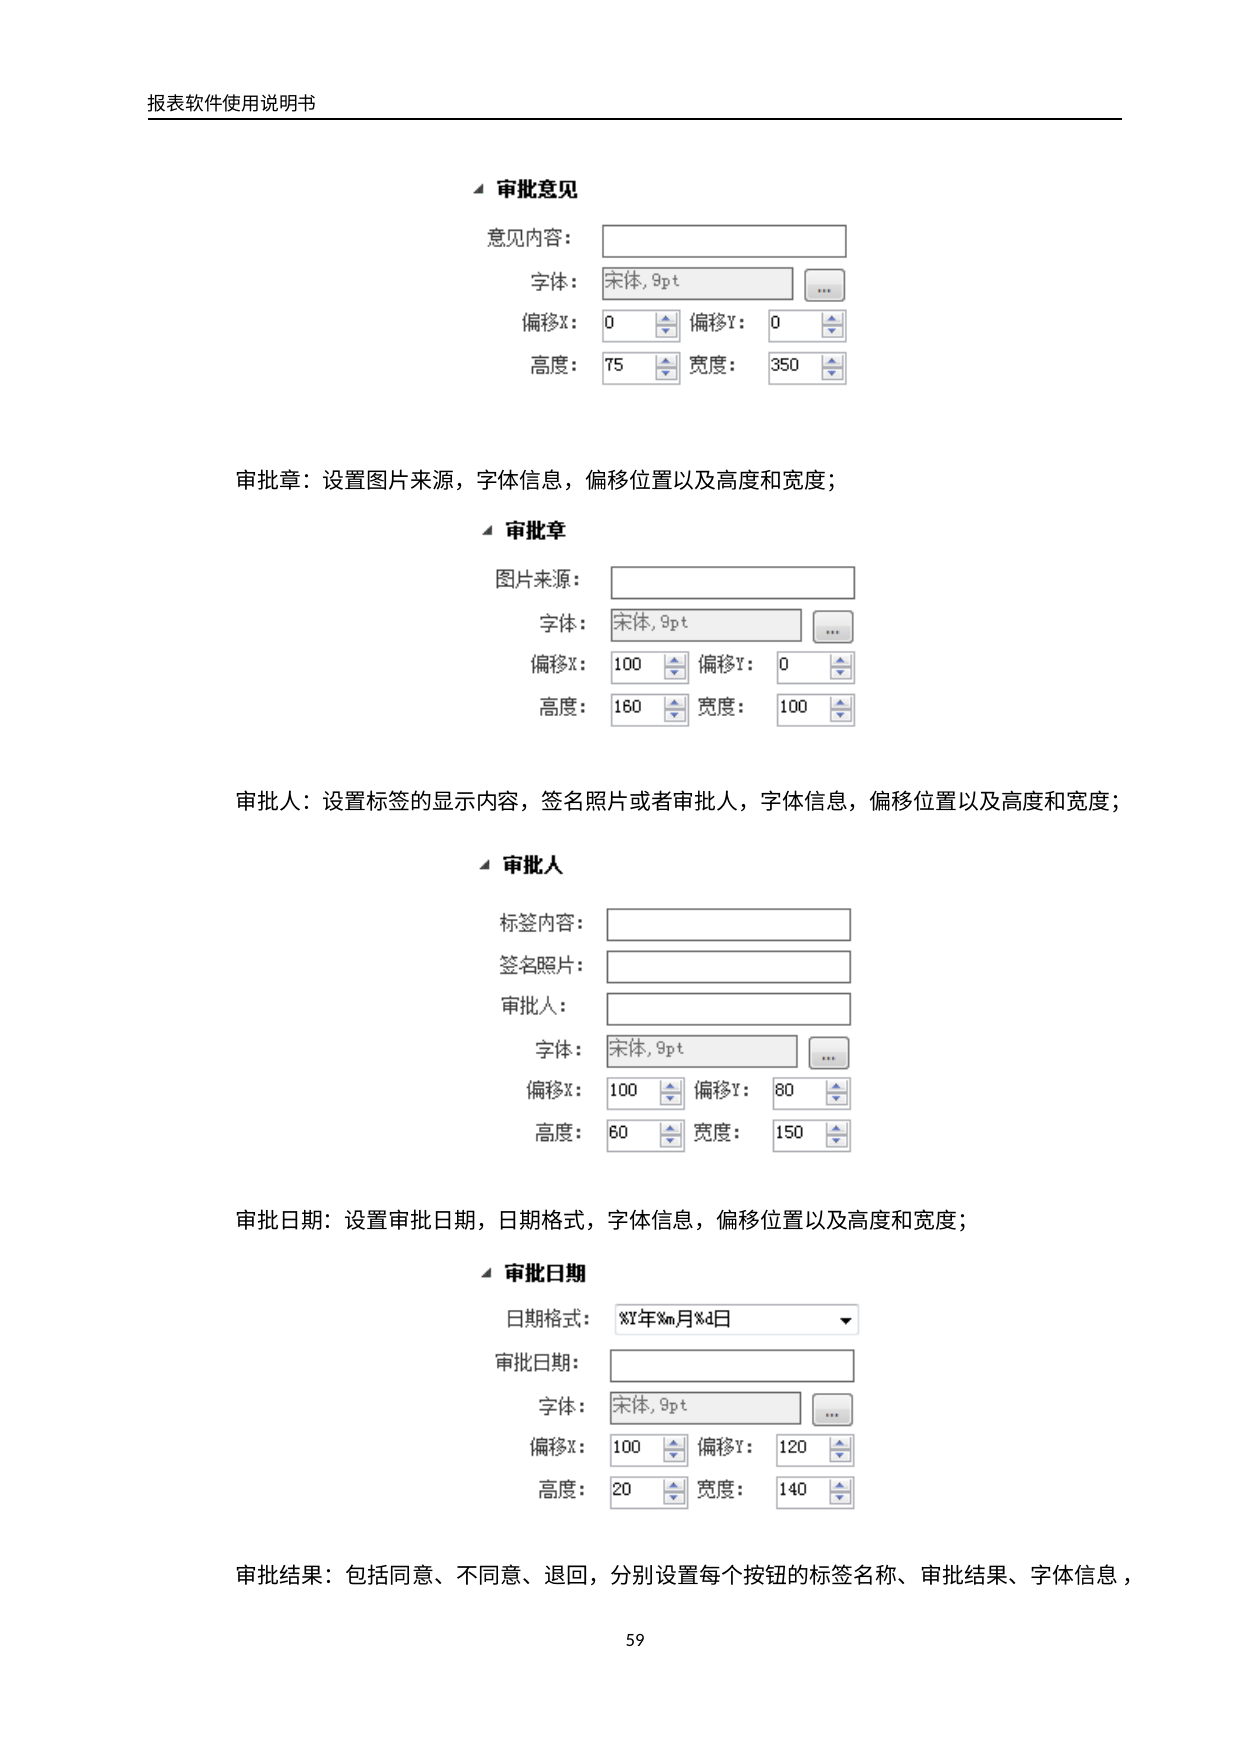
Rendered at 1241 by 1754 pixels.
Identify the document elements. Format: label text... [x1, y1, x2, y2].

list 审批章：设置图片来源，字体信息，偏移位置以及高度和宽度； [235, 462, 1122, 495]
picture [474, 1251, 883, 1533]
picture [475, 510, 882, 749]
list 审批人：设置标签的显示内容，签名照片或者审批人，字体信息，偏移位置以及高度和宽度； [235, 784, 1122, 816]
picture [463, 156, 894, 426]
picture [466, 832, 892, 1176]
list 审批日期：设置审批日期，日期格式，字体信息，偏移位置以及高度和宽度； [235, 1203, 1122, 1236]
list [235, 1557, 1122, 1590]
